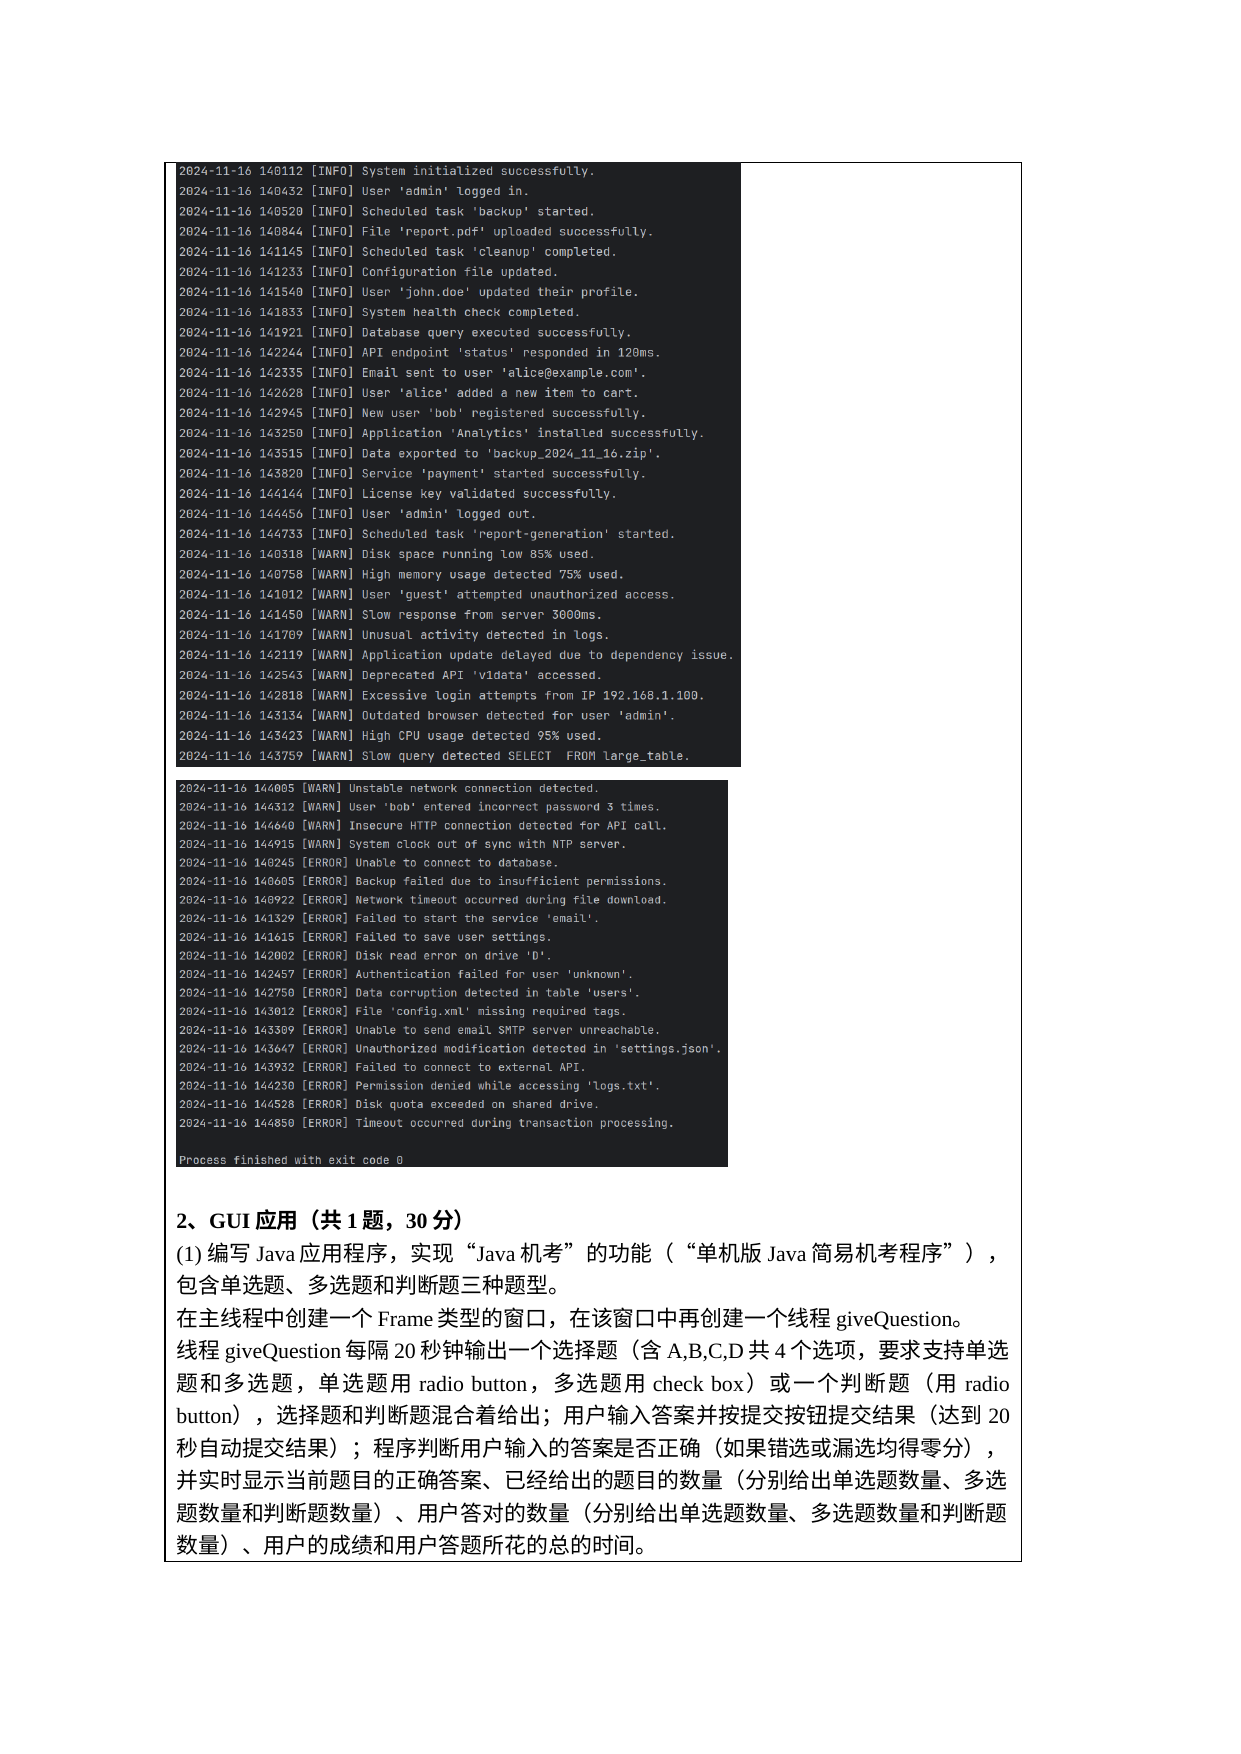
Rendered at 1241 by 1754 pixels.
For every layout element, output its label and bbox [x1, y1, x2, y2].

table_header [166, 163, 1021, 1561]
picture [176, 162, 741, 767]
picture [176, 780, 728, 1167]
